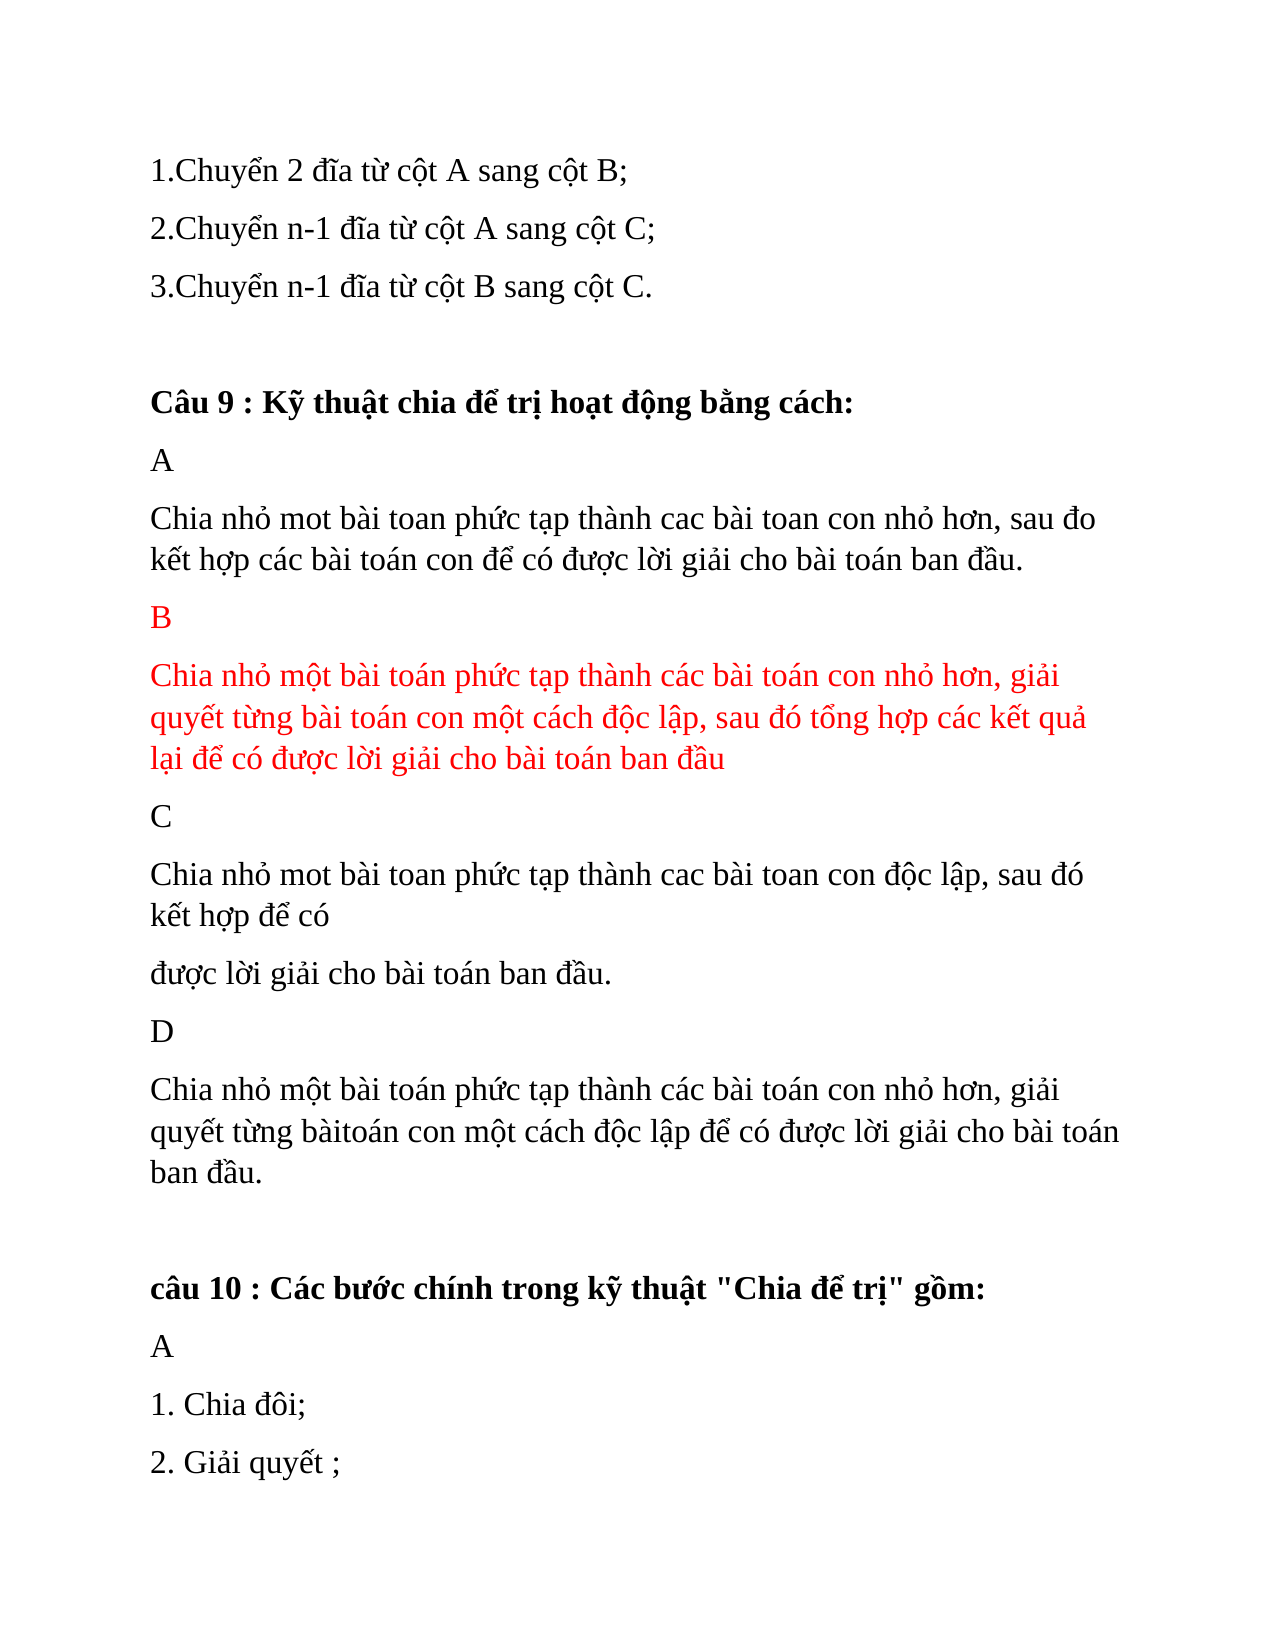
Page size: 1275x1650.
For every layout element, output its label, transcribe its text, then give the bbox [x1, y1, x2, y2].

text 1. Chia đôi; [150, 1384, 1125, 1423]
text B [150, 597, 1125, 636]
text 1.Chuyển 2 đĩa từ cột A sang cột B; [150, 150, 1125, 188]
text A [150, 1326, 1125, 1365]
text 2. Giải quyết ; [150, 1442, 1125, 1481]
text Chia nhỏ mot bài toan phức tạp thành cac bài toan con nhỏ hơn, sau đo kết hợp các bài toán con để có được lời giải cho bài toán ban đầu. [150, 498, 1125, 578]
text A [150, 440, 1125, 478]
text C [150, 796, 1125, 834]
text 3.Chuyển n-1 đĩa từ cột B sang cột C. [150, 266, 1125, 304]
text câu 10 : Các bước chính trong kỹ thuật "Chia để trị" gồm: [150, 1268, 1125, 1307]
text được lời giải cho bài toán ban đầu. [150, 954, 1125, 992]
text Câu 9 : Kỹ thuật chia để trị hoạt động bằng cách: [150, 382, 1125, 420]
text Chia nhỏ một bài toán phức tạp thành các bài toán con nhỏ hơn, giải quyết từng bàitoán con một cách độc lập để có được lời giải cho bài toán ban đầu. [150, 1070, 1125, 1191]
text Chia nhỏ một bài toán phức tạp thành các bài toán con nhỏ hơn, giải quyết từng bài toán con một cách độc lập, sau đó tổng hợp các kết quả lại để có được lời giải cho bài toán ban đầu [150, 656, 1125, 777]
text D [150, 1012, 1125, 1050]
text Chia nhỏ mot bài toan phức tạp thành cac bài toan con độc lập, sau đó kết hợp để có [150, 854, 1125, 934]
text 2.Chuyển n-1 đĩa từ cột A sang cột C; [150, 208, 1125, 246]
